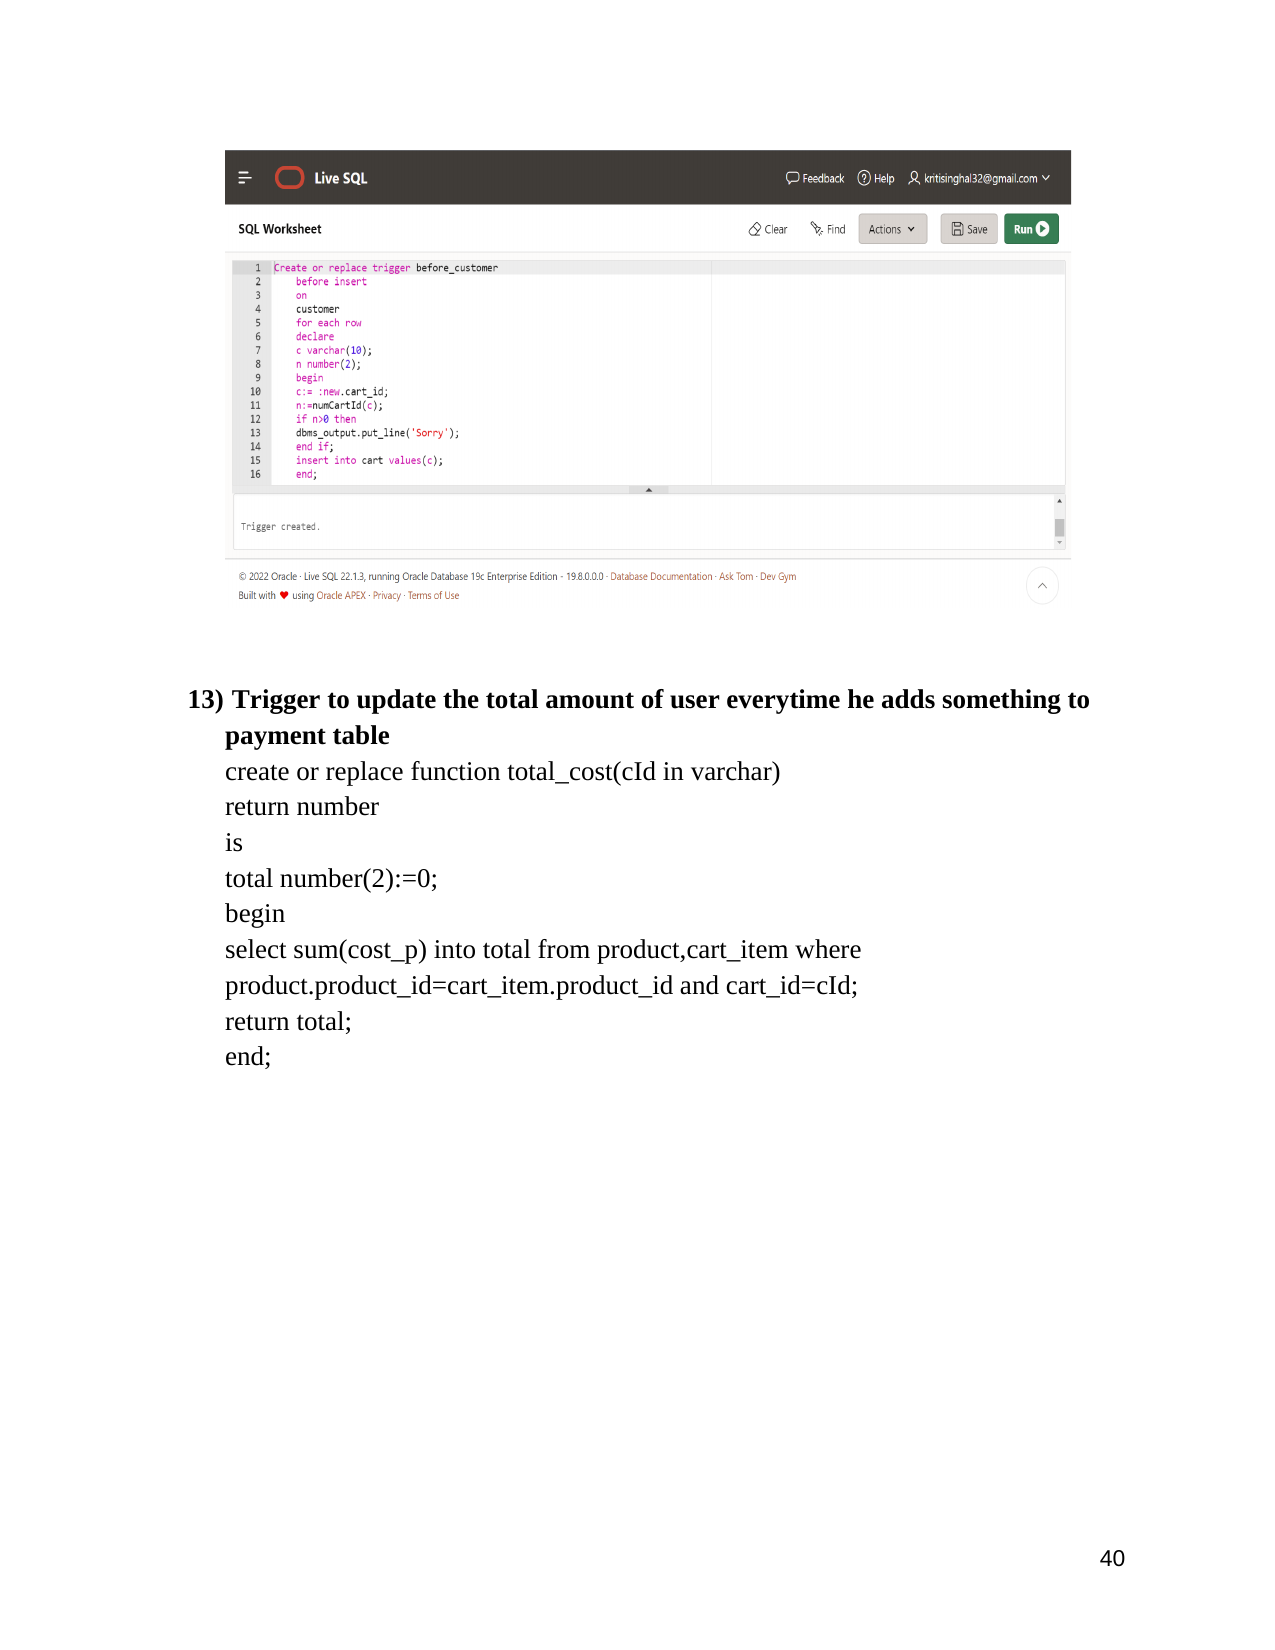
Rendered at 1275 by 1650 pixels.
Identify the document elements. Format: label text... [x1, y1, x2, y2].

text return total; [225, 1005, 1125, 1036]
text total number(2):=0; [225, 862, 1125, 893]
picture [225, 150, 1072, 608]
text is [225, 826, 1125, 857]
text return number [225, 790, 1125, 821]
text end; [225, 1040, 1125, 1072]
text begin [225, 897, 1125, 929]
text create or replace function total_cost(cId in varchar) [225, 754, 1125, 786]
text select sum(cost_p) into total from product,cart_item where product.product_id=cart_item.product_id and cart_id=cId; [225, 933, 1125, 1000]
list Trigger to update the total amount of user everytime he adds something to payment table [187, 683, 1125, 750]
